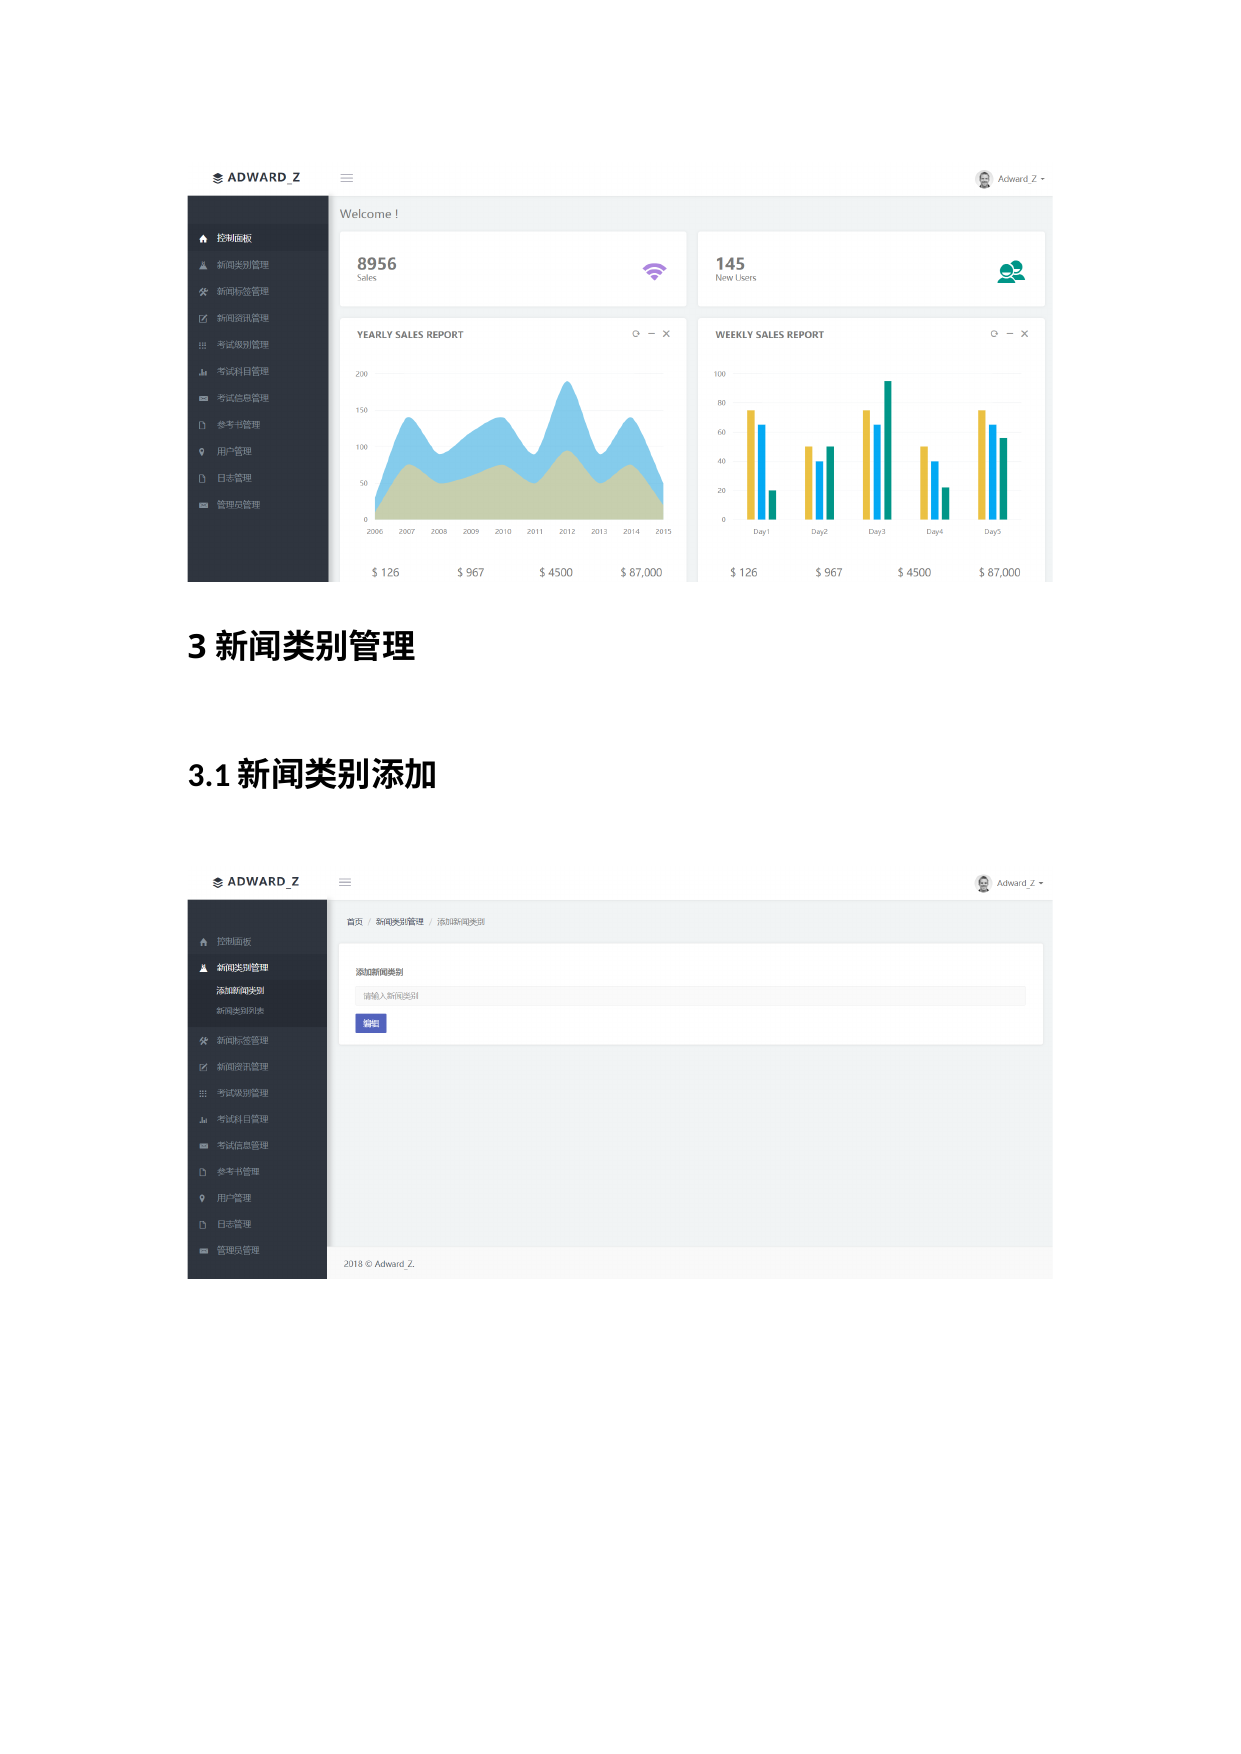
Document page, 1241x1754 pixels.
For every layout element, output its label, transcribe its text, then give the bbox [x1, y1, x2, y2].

subtitle 3.1 新闻类别添加 [187, 739, 1053, 804]
subtitle 3 新闻类别管理 [187, 612, 1053, 677]
picture [187, 866, 1053, 1279]
picture [187, 162, 1053, 582]
